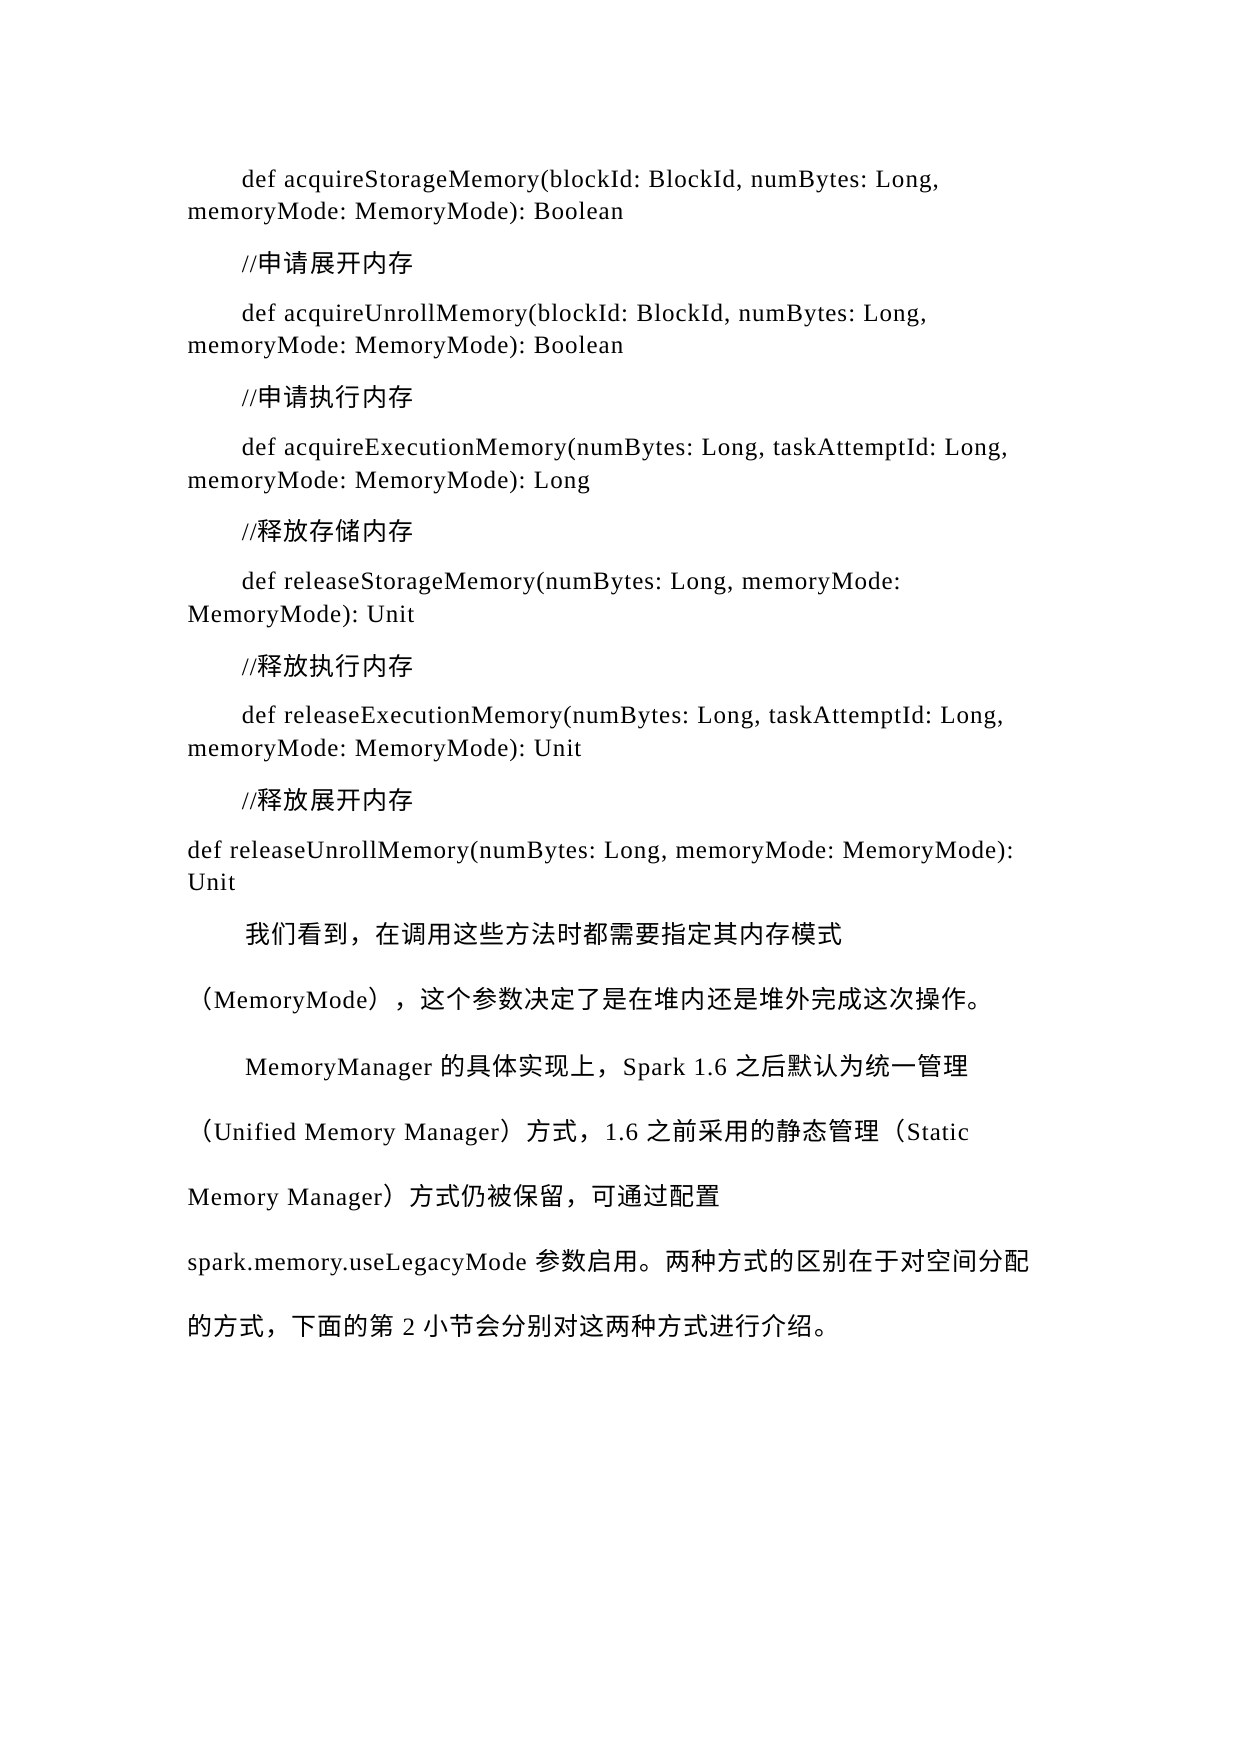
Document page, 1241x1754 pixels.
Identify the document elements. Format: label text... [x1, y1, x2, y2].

text def acquireStorageMemory(blockId: BlockId, numBytes: Long, memoryMode: MemoryMode): Boolean [187, 162, 1053, 227]
text //释放展开内存 [187, 766, 1053, 831]
text 我们看到，在调用这些方法时都需要指定其内存模式（MemoryMode），这个参数决定了是在堆内还是堆外完成这次操作。 [187, 900, 1053, 1030]
text def releaseUnrollMemory(numBytes: Long, memoryMode: MemoryMode): Unit [187, 833, 1053, 898]
text def releaseStorageMemory(numBytes: Long, memoryMode: MemoryMode): Unit [187, 564, 1053, 629]
text def acquireUnrollMemory(blockId: BlockId, numBytes: Long, memoryMode: MemoryMode): Boolean [187, 296, 1053, 361]
text def acquireExecutionMemory(numBytes: Long, taskAttemptId: Long, memoryMode: MemoryMode): Long [187, 430, 1053, 495]
text //申请执行内存 [187, 363, 1053, 428]
text //申请展开内存 [187, 229, 1053, 294]
text //释放存储内存 [187, 497, 1053, 562]
text //释放执行内存 [187, 632, 1053, 697]
text MemoryManager 的具体实现上，Spark 1.6 之后默认为统一管理（Unified Memory Manager）方式，1.6 之前采用的静态管理（Static Memory Manager）方式仍被保留，可通过配置 spark.memory.useLegacyMode 参数启用。两种方式的区别在于对空间分配的方式，下面的第 2 小节会分别对这两种方式进行介绍。 [187, 1032, 1053, 1357]
text def releaseExecutionMemory(numBytes: Long, taskAttemptId: Long, memoryMode: MemoryMode): Unit [187, 699, 1053, 764]
